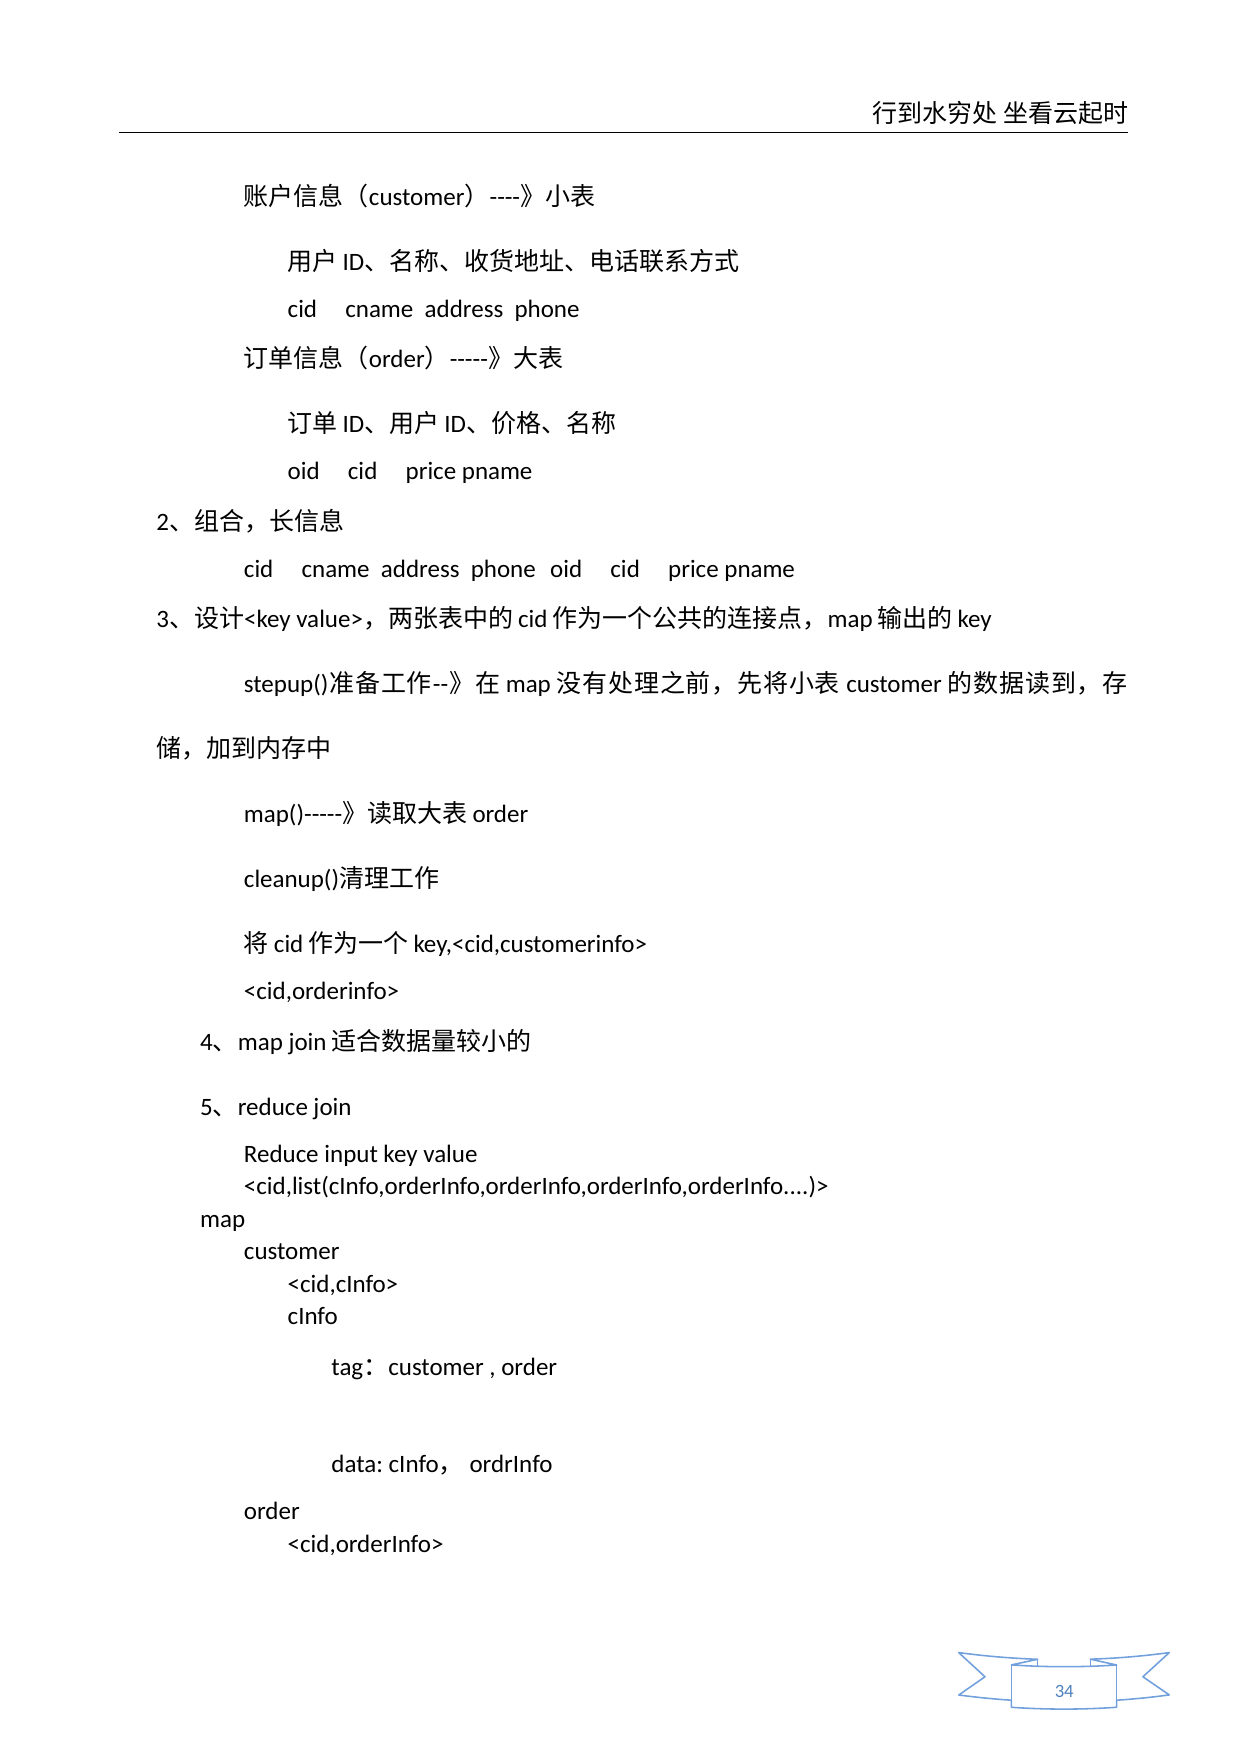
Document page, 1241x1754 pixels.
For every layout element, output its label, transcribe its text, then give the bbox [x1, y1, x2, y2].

text 3、设计<key value>，两张表中的cid作为一个公共的连接点，map输出的key [156, 584, 1128, 649]
text <cid,orderinfo> [156, 974, 1128, 1007]
text 4、map join适合数据量较小的 [156, 1007, 1128, 1072]
text 5、reduce join [156, 1072, 1128, 1137]
text customer [156, 1234, 1128, 1267]
text cid cname address phone [156, 292, 1128, 324]
text 订单信息（order）-----》大表 [156, 324, 1128, 389]
text cInfo [156, 1299, 1128, 1332]
text map()-----》读取大表order [156, 779, 1128, 844]
text 用户ID、名称、收货地址、电话联系方式 [156, 227, 1128, 292]
text 将cid作为一个key,<cid,customerinfo> [156, 909, 1128, 974]
text stepup()准备工作--》在map没有处理之前，先将小表customer的数据读到，存储，加到内存中 [156, 649, 1128, 779]
text <cid,orderInfo> [156, 1527, 1128, 1559]
text <cid,list(cInfo,orderInfo,orderInfo,orderInfo,orderInfo....)> [156, 1169, 1128, 1202]
text data: cInfo， ordrInfo [156, 1429, 1128, 1494]
text cleanup()清理工作 [156, 844, 1128, 909]
text order [156, 1494, 1128, 1527]
text Reduce input key value [156, 1137, 1128, 1169]
text <cid,cInfo> [156, 1267, 1128, 1299]
text 订单ID、用户ID、价格、名称 [156, 389, 1128, 454]
text oid cid price pname [156, 454, 1128, 487]
text cid cname address phone oid cid price pname [156, 552, 1128, 584]
text tag：customer , order [156, 1332, 1128, 1397]
text map [156, 1202, 1128, 1234]
text 2、组合，长信息 [156, 487, 1128, 552]
text 账户信息（customer）----》小表 [156, 162, 1128, 227]
